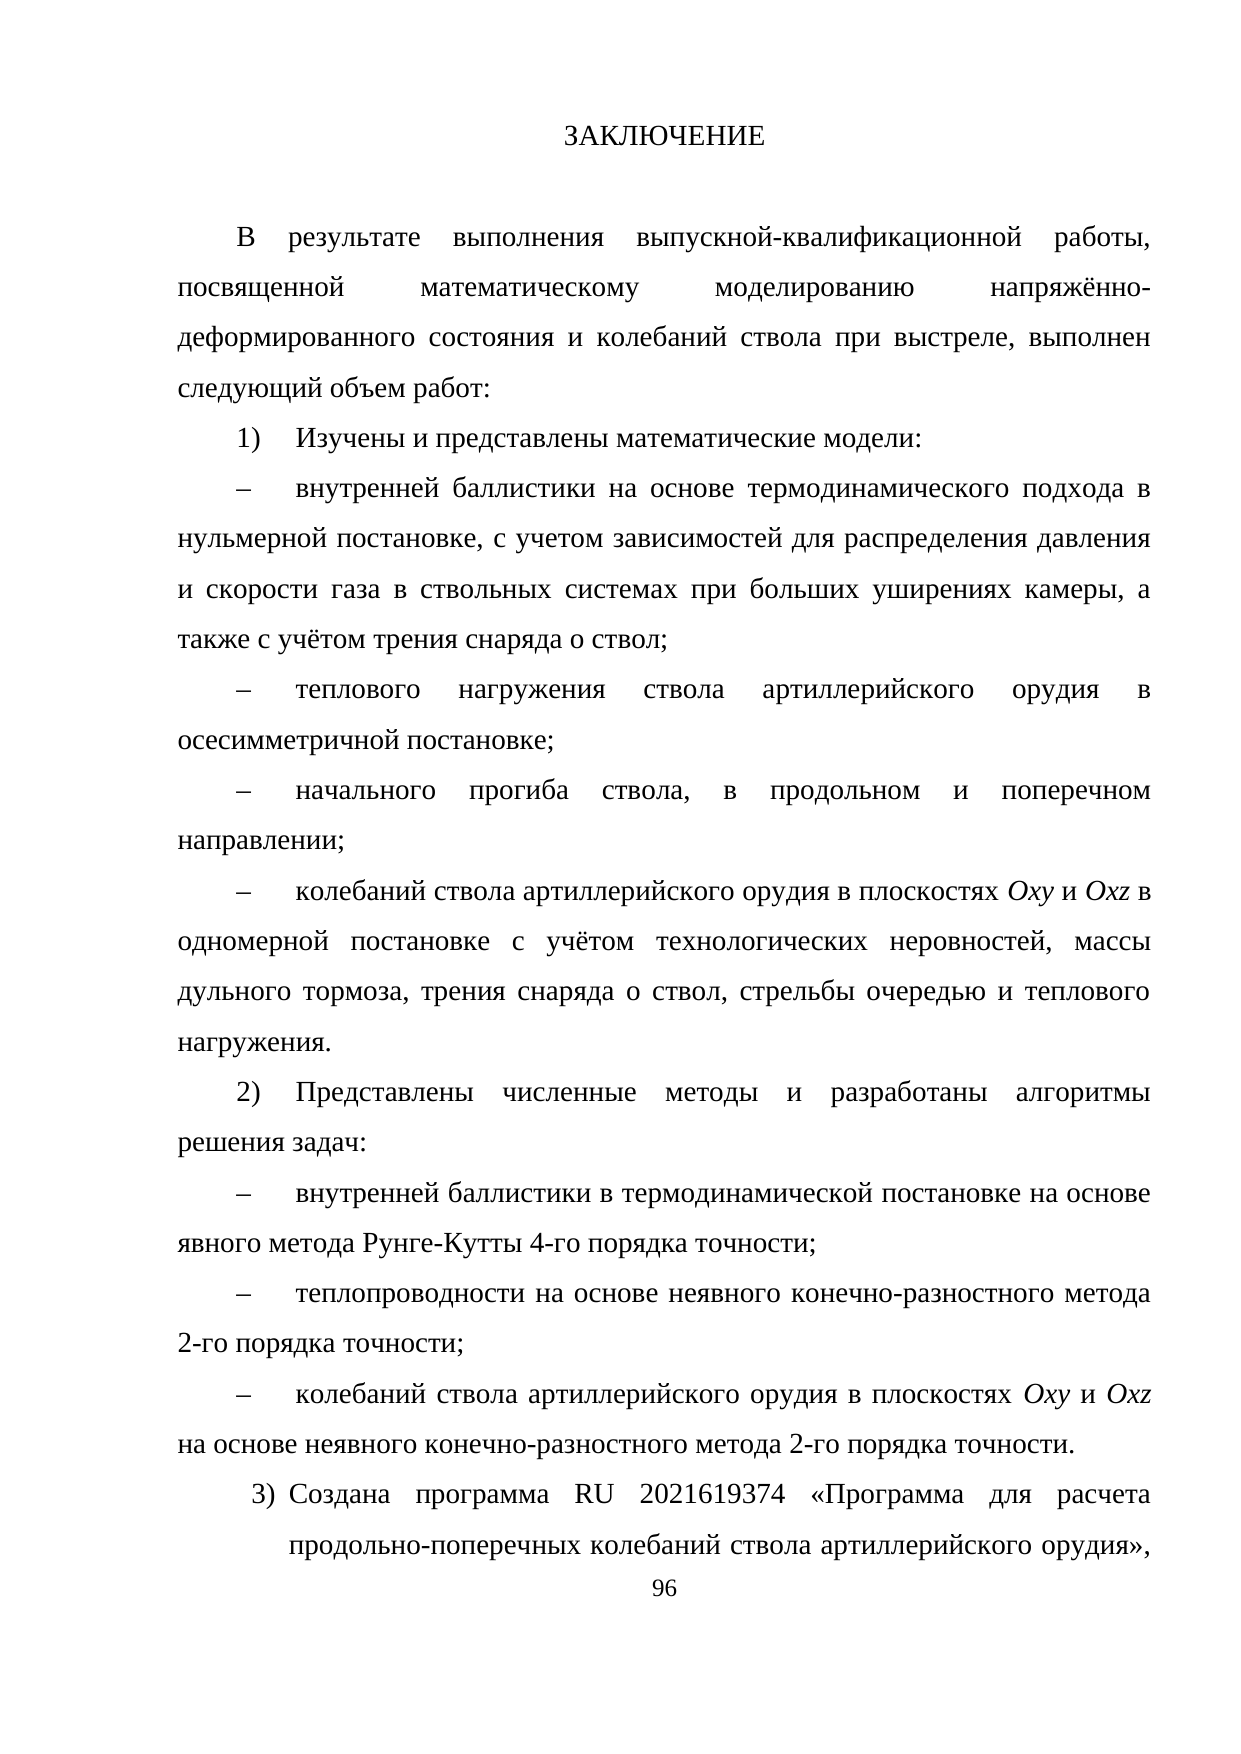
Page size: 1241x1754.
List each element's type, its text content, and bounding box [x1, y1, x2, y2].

list внутренней баллистики на основе термодинамического подхода в нульмерной постановке, с учетом зависимостей для распределения давления и скорости газа в ствольных системах при больших уширениях камеры, а также с учётом трения снаряда о ствол; [177, 470, 1152, 655]
list теплопроводности на основе неявного конечно-разностного метода 2-го порядка точности; [177, 1275, 1152, 1359]
list колебаний ствола артиллерийского орудия в плоскостях Oxy и Oxz в одномерной постановке с учётом технологических неровностей, массы дульного тормоза, трения снаряда о ствол, стрельбы очередью и теплового нагружения. [177, 873, 1152, 1057]
list Изучены и представлены математические модели: [177, 420, 1152, 453]
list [251, 1477, 1152, 1560]
list внутренней баллистики в термодинамической постановке на основе явного метода Рунге-Кутты 4-го порядка точности; [177, 1175, 1152, 1258]
list начального прогиба ствола, в продольном и поперечном направлении; [177, 772, 1152, 856]
list колебаний ствола артиллерийского орудия в плоскостях Oxy и Oxz на основе неявного конечно-разностного метода 2-го порядка точности. [177, 1376, 1152, 1460]
text В результате выполнения выпускной-квалификационной работы, посвященной математическому моделированию напряжённо-деформированного состояния и колебаний ствола при выстреле, выполнен следующий объем работ: [177, 219, 1152, 403]
list теплового нагружения ствола артиллерийского орудия в осесимметричной постановке; [177, 672, 1152, 755]
list Представлены численные методы и разработаны алгоритмы решения задач: [177, 1074, 1152, 1158]
text ЗАКЛЮЧЕНИЕ [177, 118, 1152, 152]
